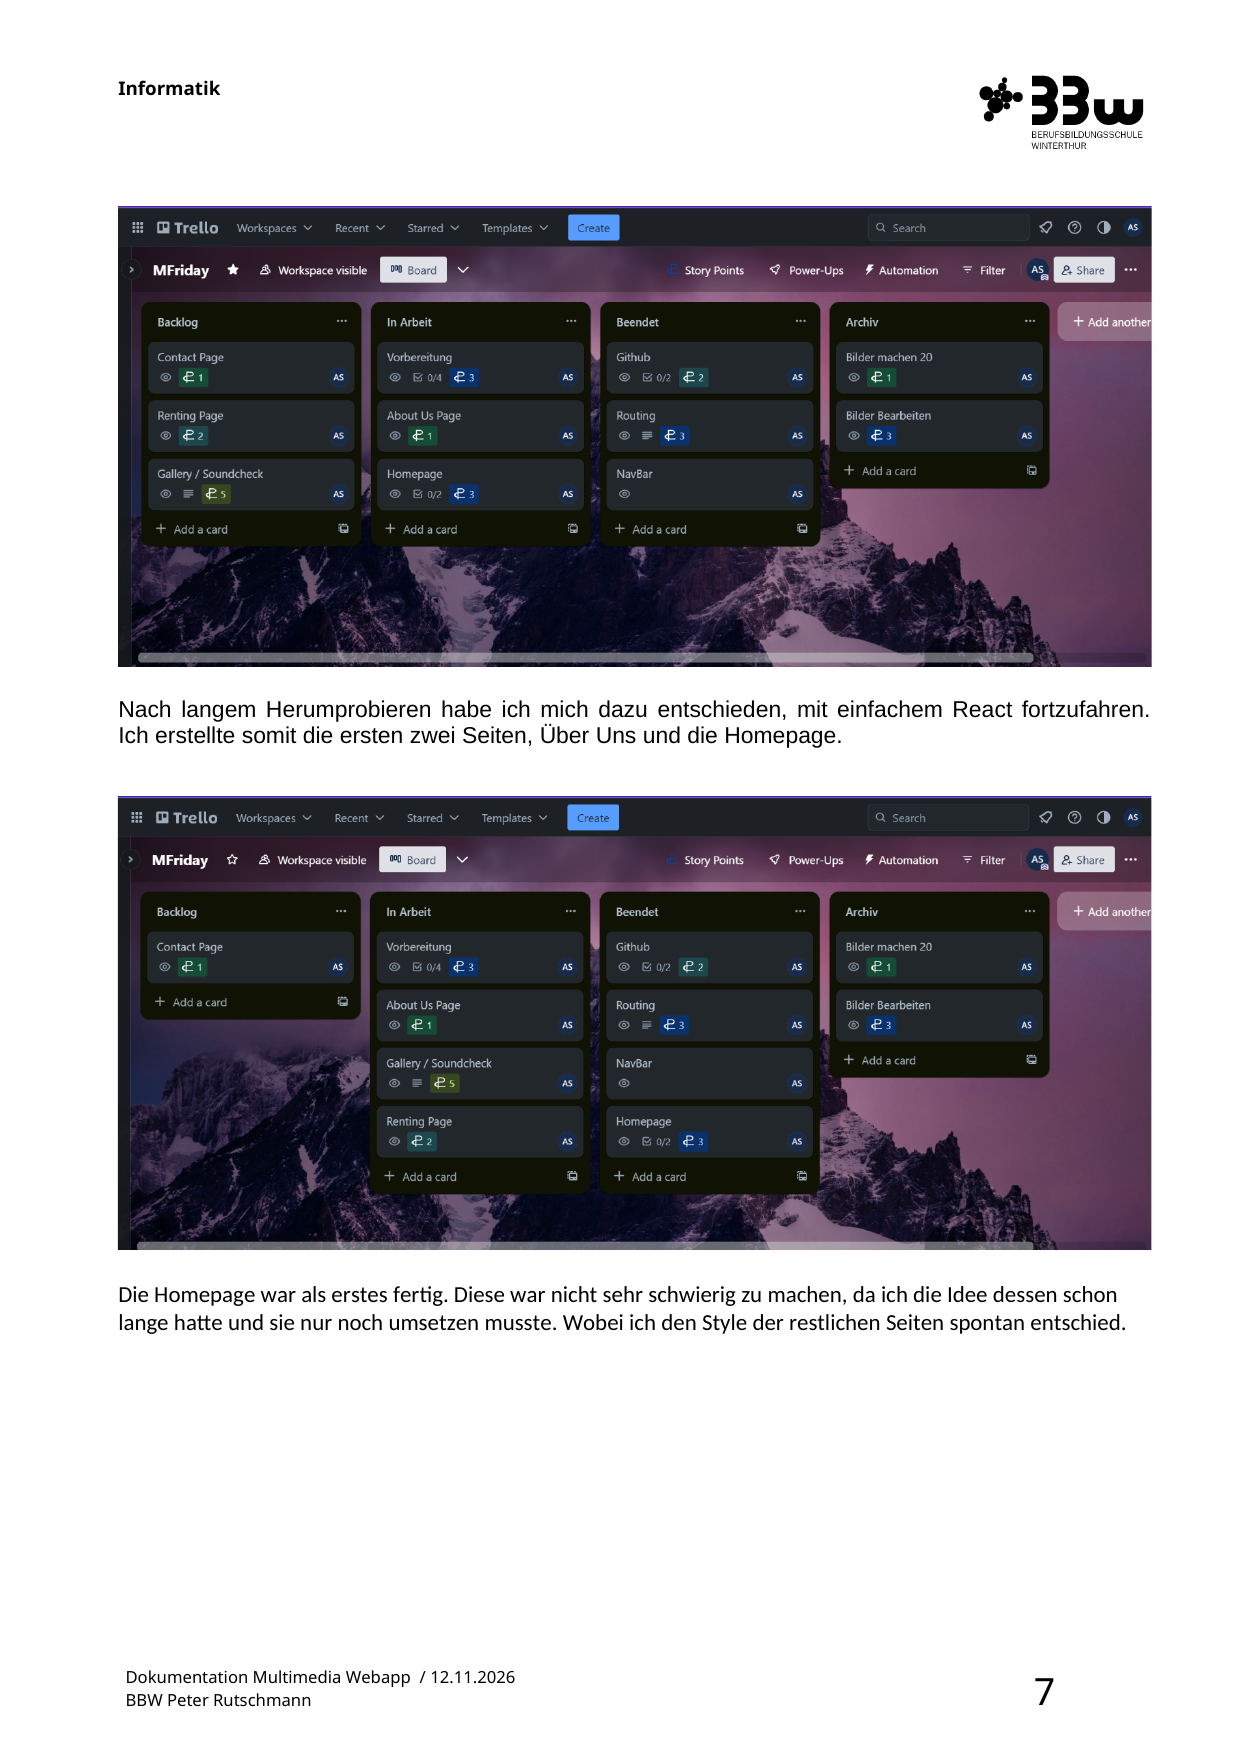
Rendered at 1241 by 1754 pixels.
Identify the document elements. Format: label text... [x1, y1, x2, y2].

picture [117, 796, 1152, 1250]
picture [978, 75, 1145, 150]
text Die Homepage war als erstes fertig. Diese war nicht sehr schwierig zu machen, da ich die Idee dessen schon lange hatte und sie nur noch umsetzen musste. Wobei ich den Style der restlichen Seiten spontan entschied. [118, 1281, 1152, 1337]
text Nach langem Herumprobieren habe ich mich dazu entschieden, mit einfachem React fortzufahren. Ich erstellte somit die ersten zwei Seiten, Über Uns und die Homepage. [118, 696, 1152, 748]
picture [118, 206, 1152, 667]
